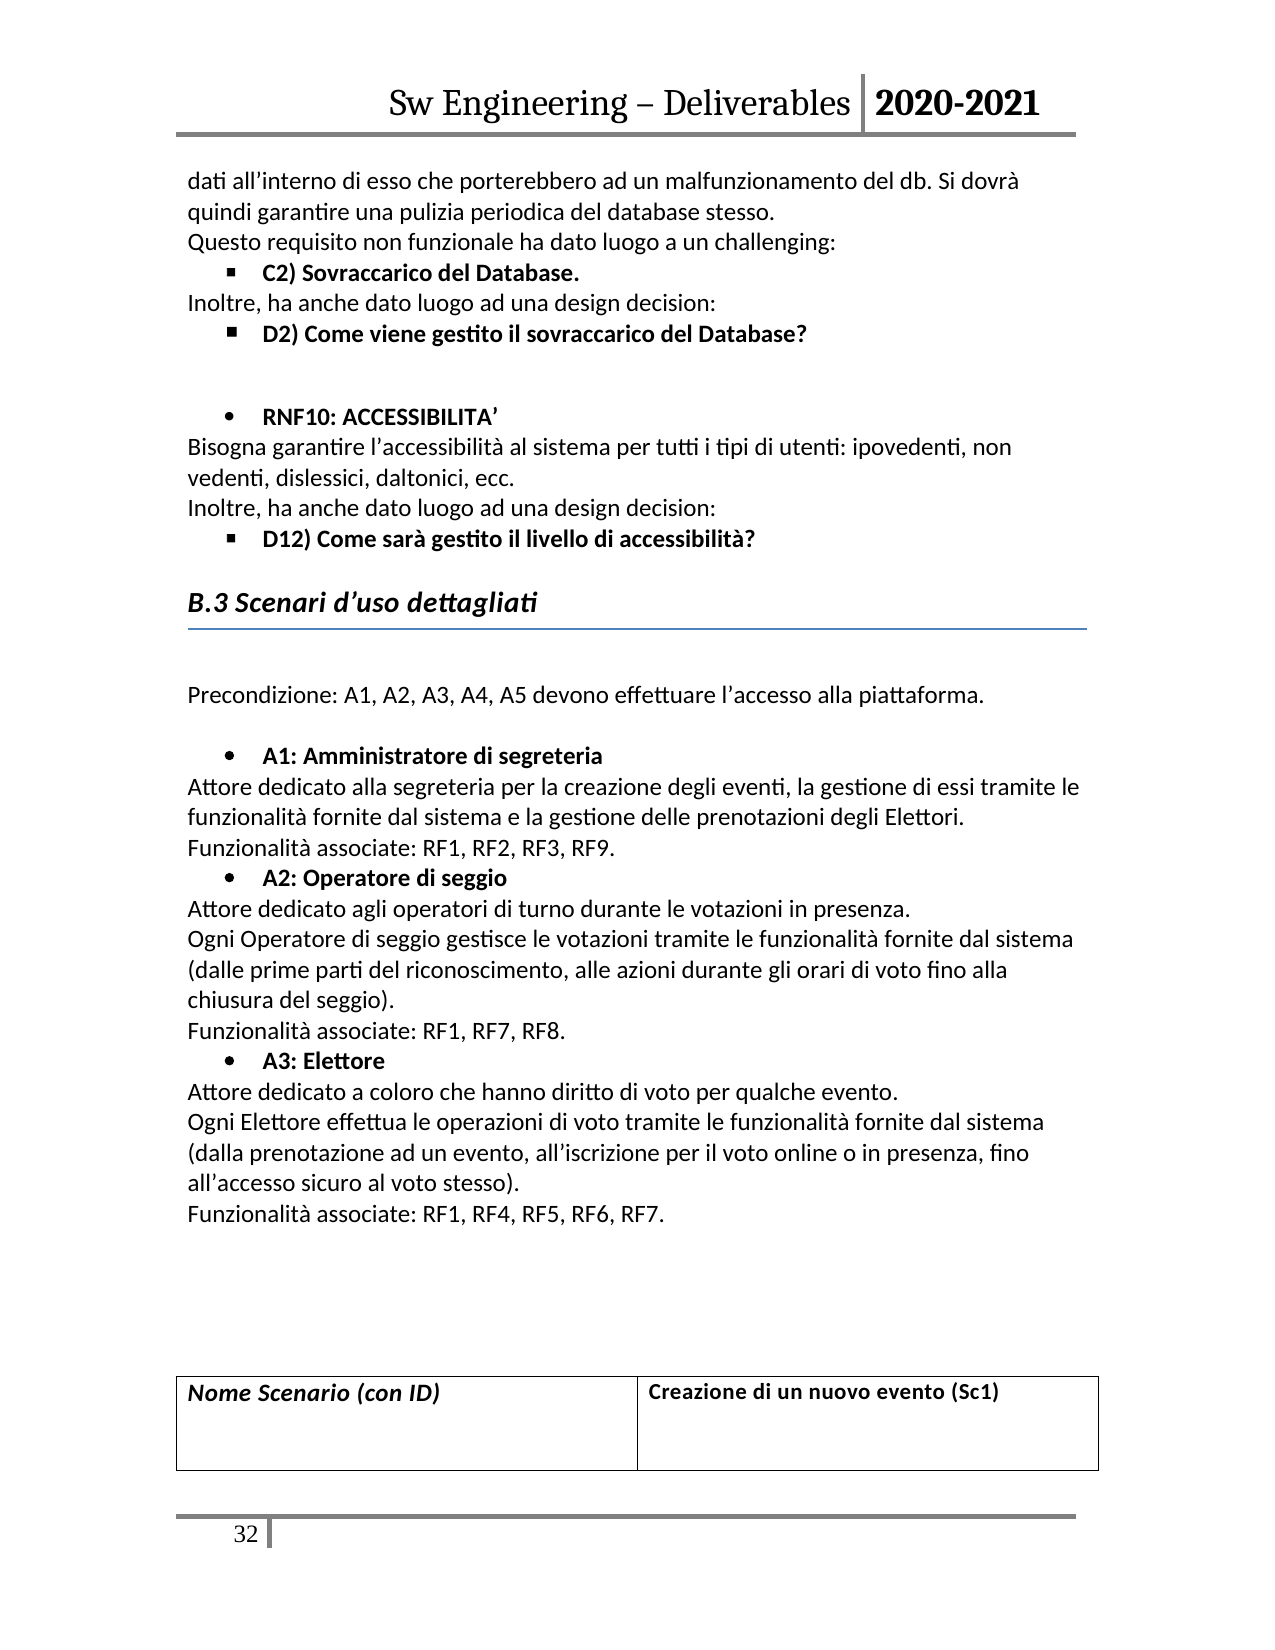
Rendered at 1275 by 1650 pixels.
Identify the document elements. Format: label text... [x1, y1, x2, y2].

list A1: Amministratore di segreteria [225, 740, 1087, 771]
text Inoltre, ha anche dato luogo ad una design decision: [187, 492, 1087, 523]
list A3: Elettore [225, 1045, 1087, 1076]
list RNF10: ACCESSIBILITA’ [225, 401, 1087, 431]
text Attore dedicato alla segreteria per la creazione degli eventi, la gestione di essi tramite le funzionalità fornite dal sistema e la gestione delle prenotazioni degli Elettori. [187, 771, 1087, 832]
list C2) Sovraccarico del Database. [225, 257, 1087, 287]
table_header Nome Scenario (con ID) [177, 1377, 637, 1469]
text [187, 165, 1087, 226]
text Funzionalità associate: RF1, RF7, RF8. [187, 1015, 1087, 1045]
table_header Creazione di un nuovo evento (Sc1) [638, 1377, 1098, 1469]
list D12) Come sarà gestito il livello di accessibilità? [225, 523, 1087, 553]
text Bisogna garantire l’accessibilità al sistema per tutti i tipi di utenti: ipovedenti, non vedenti, dislessici, daltonici, ecc. [187, 431, 1087, 492]
text Attore dedicato a coloro che hanno diritto di voto per qualche evento. Ogni Elettore effettua le operazioni di voto tramite le funzionalità fornite dal sistema (dalla prenotazione ad un evento, all’iscrizione per il voto online o in presenza, fino all’accesso sicuro al voto stesso). [187, 1076, 1087, 1198]
list A2: Operatore di seggio [225, 862, 1087, 893]
list Questo requisito non funzionale ha dato luogo a un challenging: [187, 226, 1087, 257]
list D2) Come viene gestito il sovraccarico del Database? [225, 318, 1087, 348]
text Funzionalità associate: RF1, RF2, RF3, RF9. [187, 832, 1087, 862]
title B.3 Scenari d’uso dettagliati [187, 584, 1087, 630]
list Inoltre, ha anche dato luogo ad una design decision: [187, 287, 1087, 318]
text Funzionalità associate: RF1, RF4, RF5, RF6, RF7. [187, 1198, 1087, 1228]
text Attore dedicato agli operatori di turno durante le votazioni in presenza. Ogni Operatore di seggio gestisce le votazioni tramite le funzionalità fornite dal sistema (dalle prime parti del riconoscimento, alle azioni durante gli orari di voto fino alla chiusura del seggio). [187, 893, 1087, 1015]
text Precondizione: A1, A2, A3, A4, A5 devono effettuare l’accesso alla piattaforma. [187, 679, 1087, 709]
